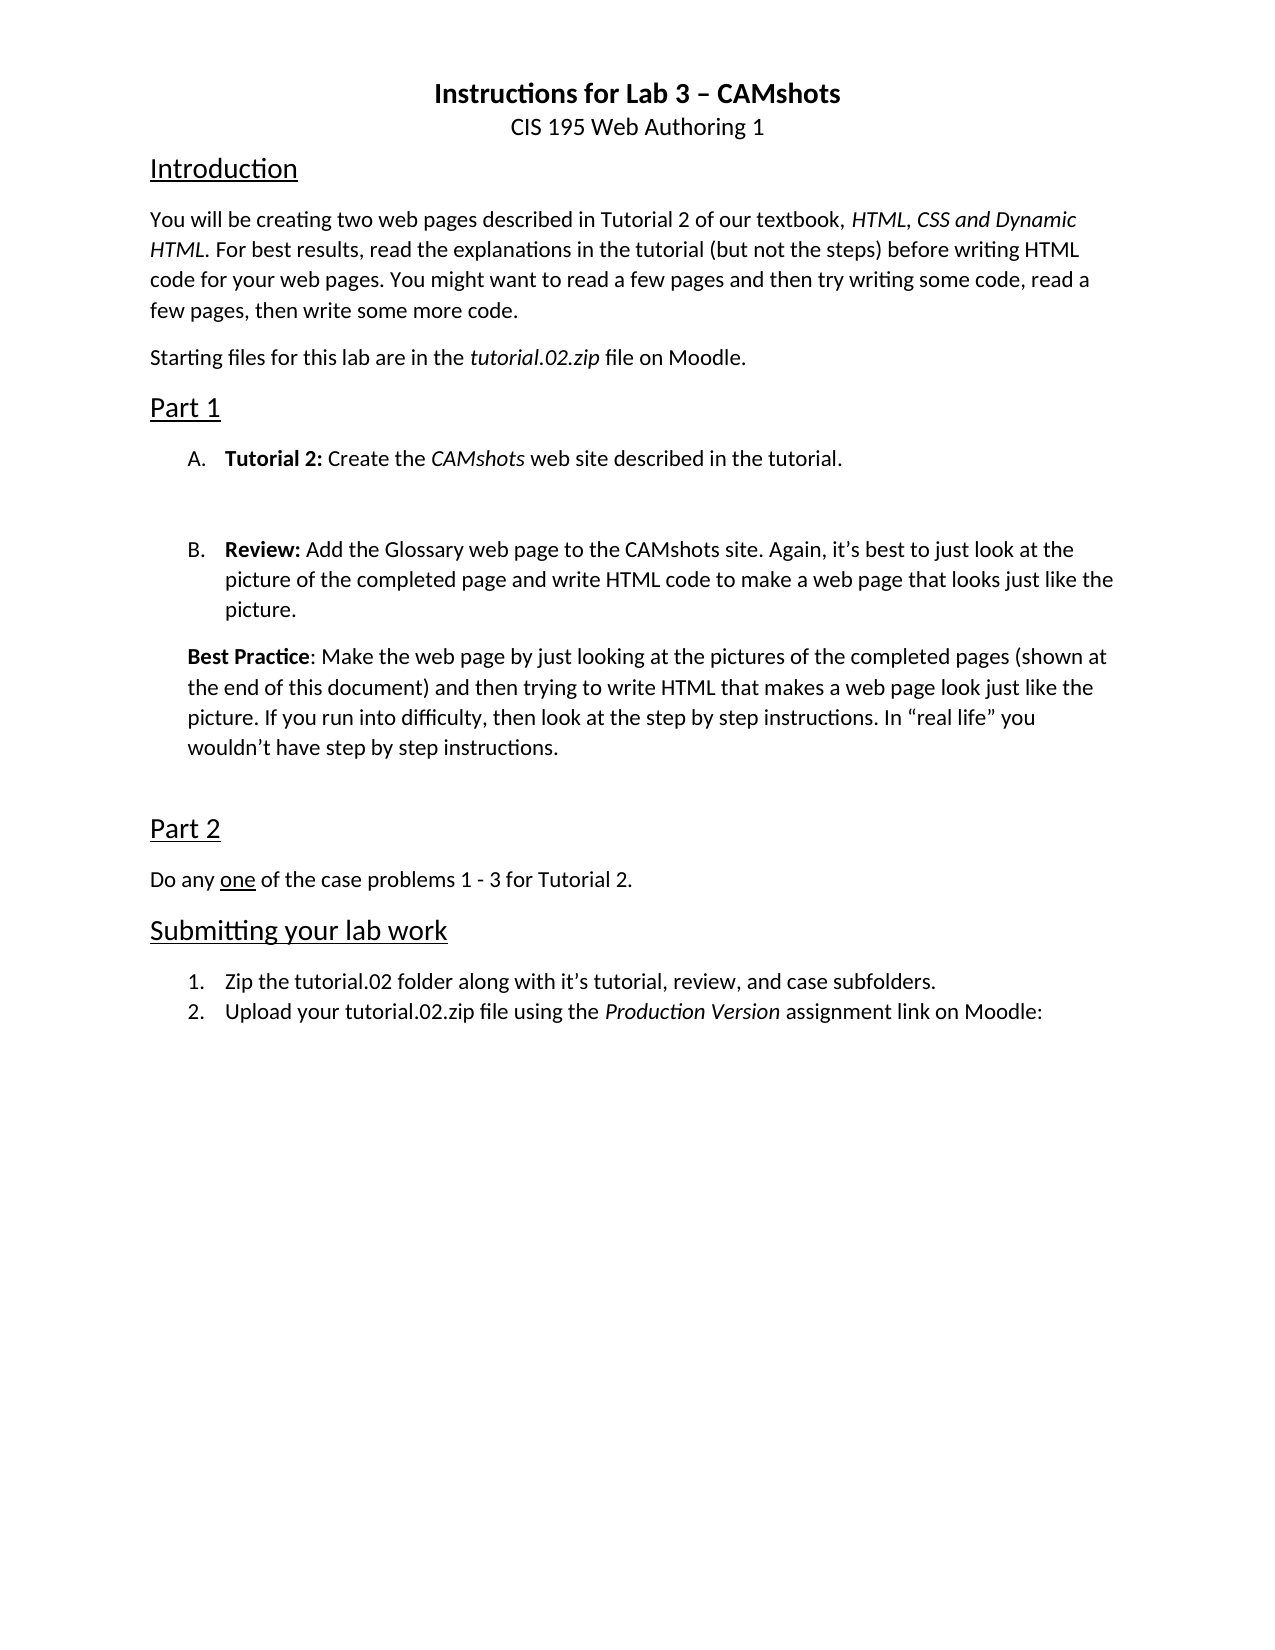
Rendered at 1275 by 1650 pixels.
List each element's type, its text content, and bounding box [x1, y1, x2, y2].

text Submitting your lab work [150, 912, 1125, 948]
text Best Practice: Make the web page by just looking at the pictures of the completed pages (shown at the end of this document) and then trying to write HTML that makes a web page look just like the picture. If you run into difficulty, then look at the step by step instructions. In “real life” you wouldn’t have step by step instructions. [187, 642, 1125, 791]
text Starting files for this lab are in the tutorial.02.zip file on Moodle. [150, 343, 1125, 371]
list Tutorial 2: Create the CAMshots web site described in the tutorial. [187, 444, 1125, 533]
text Part 1 [150, 389, 1125, 425]
list Review: Add the Glossary web page to the CAMshots site. Again, it’s best to just look at the picture of the completed page and write HTML code to make a web page that looks just like the picture. [187, 535, 1125, 624]
list Upload your tutorial.02.zip file using the Production Version assignment link on Moodle: [187, 997, 1125, 1026]
text Do any one of the case problems 1 - 3 for Tutorial 2. [150, 865, 1125, 893]
list Zip the tutorial.02 folder along with it’s tutorial, review, and case subfolders. [187, 967, 1125, 995]
text Part 2 [150, 810, 1125, 846]
text Introduction [150, 150, 1125, 186]
text You will be creating two web pages described in Tutorial 2 of our textbook, HTML, CSS and Dynamic HTML. For best results, read the explanations in the tutorial (but not the steps) before writing HTML code for your web pages. You might want to read a few pages and then try writing some code, read a few pages, then write some more code. [150, 205, 1125, 324]
